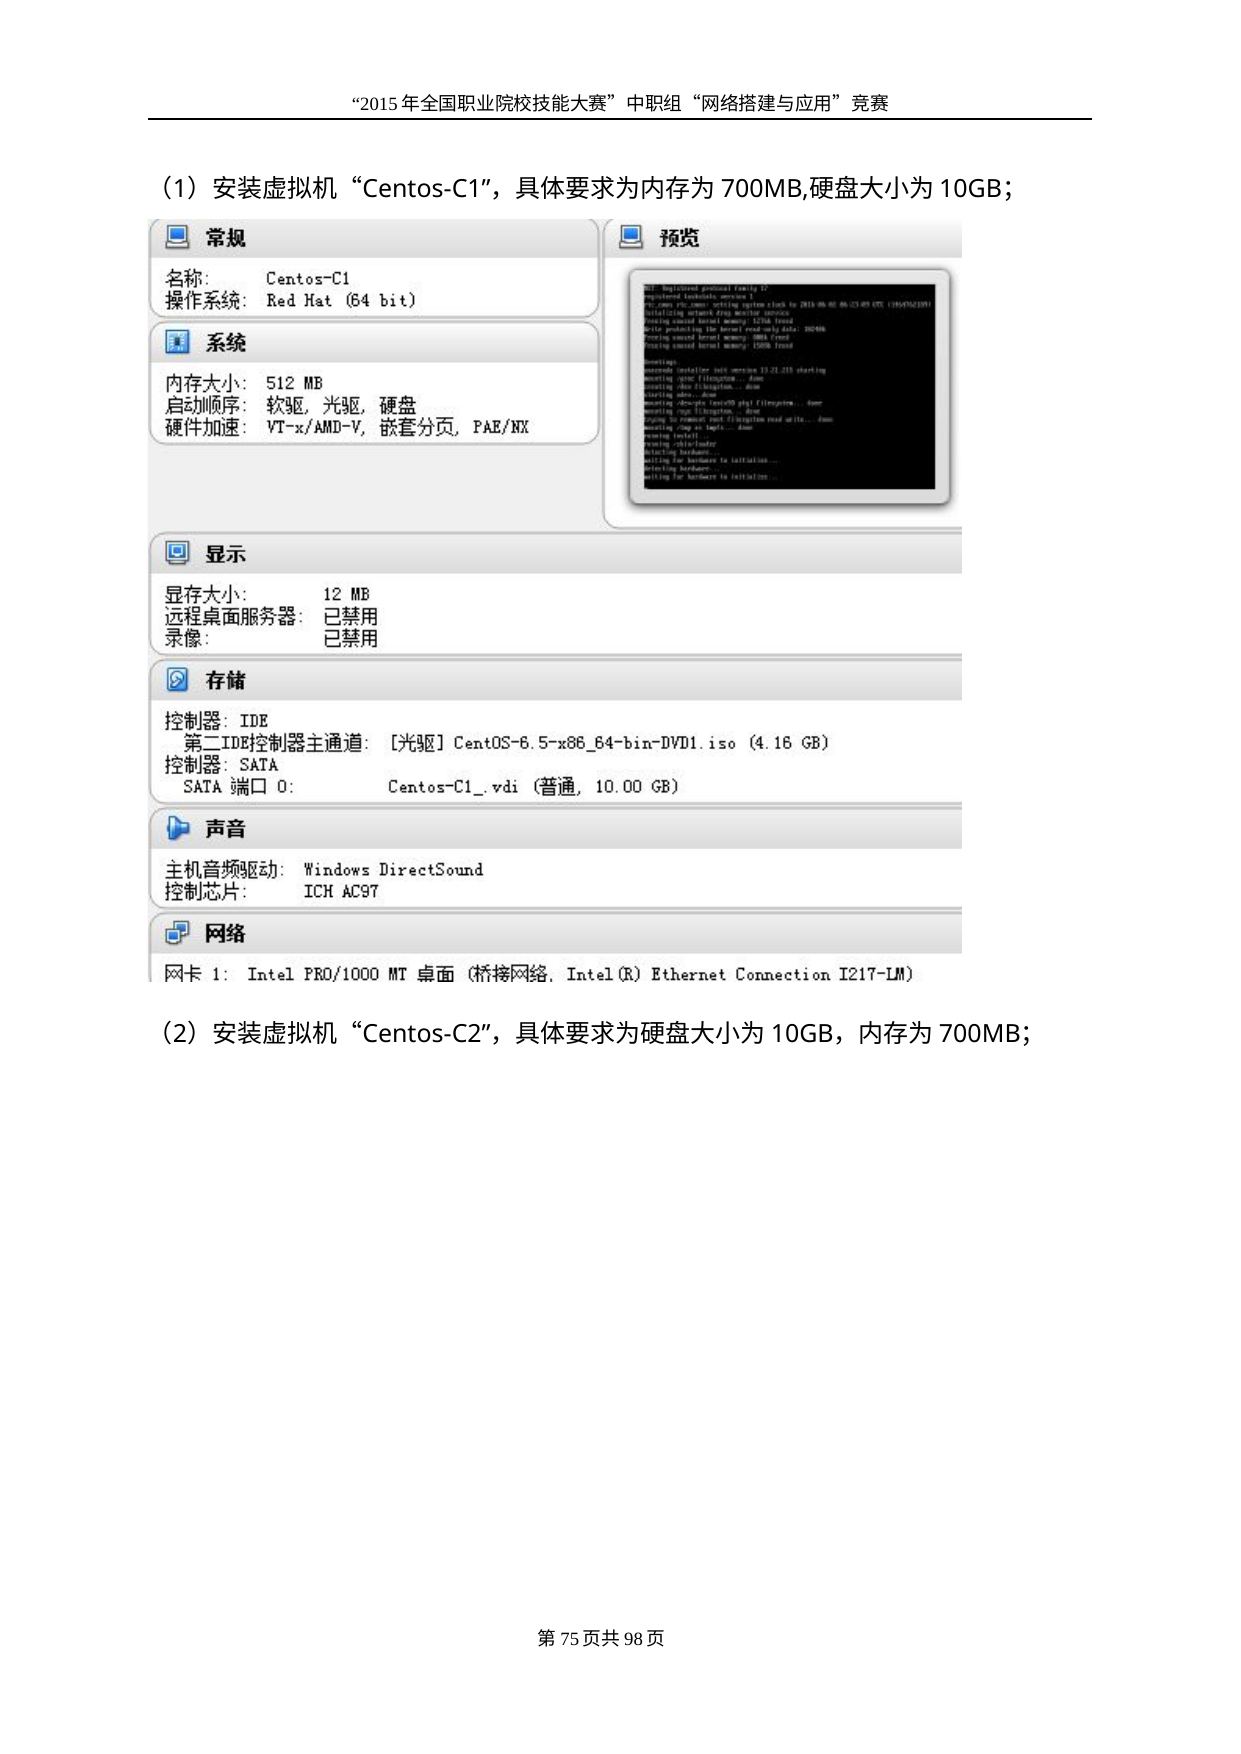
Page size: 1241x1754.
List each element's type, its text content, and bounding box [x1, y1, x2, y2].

text （1）安装虚拟机“Centos-C1”，具体要求为内存为700MB,硬盘大小为10GB； [148, 154, 1092, 219]
list 安装虚拟机“Centos-C2”，具体要求为硬盘大小为10GB，内存为700MB； [148, 999, 1092, 1064]
picture [147, 219, 962, 982]
